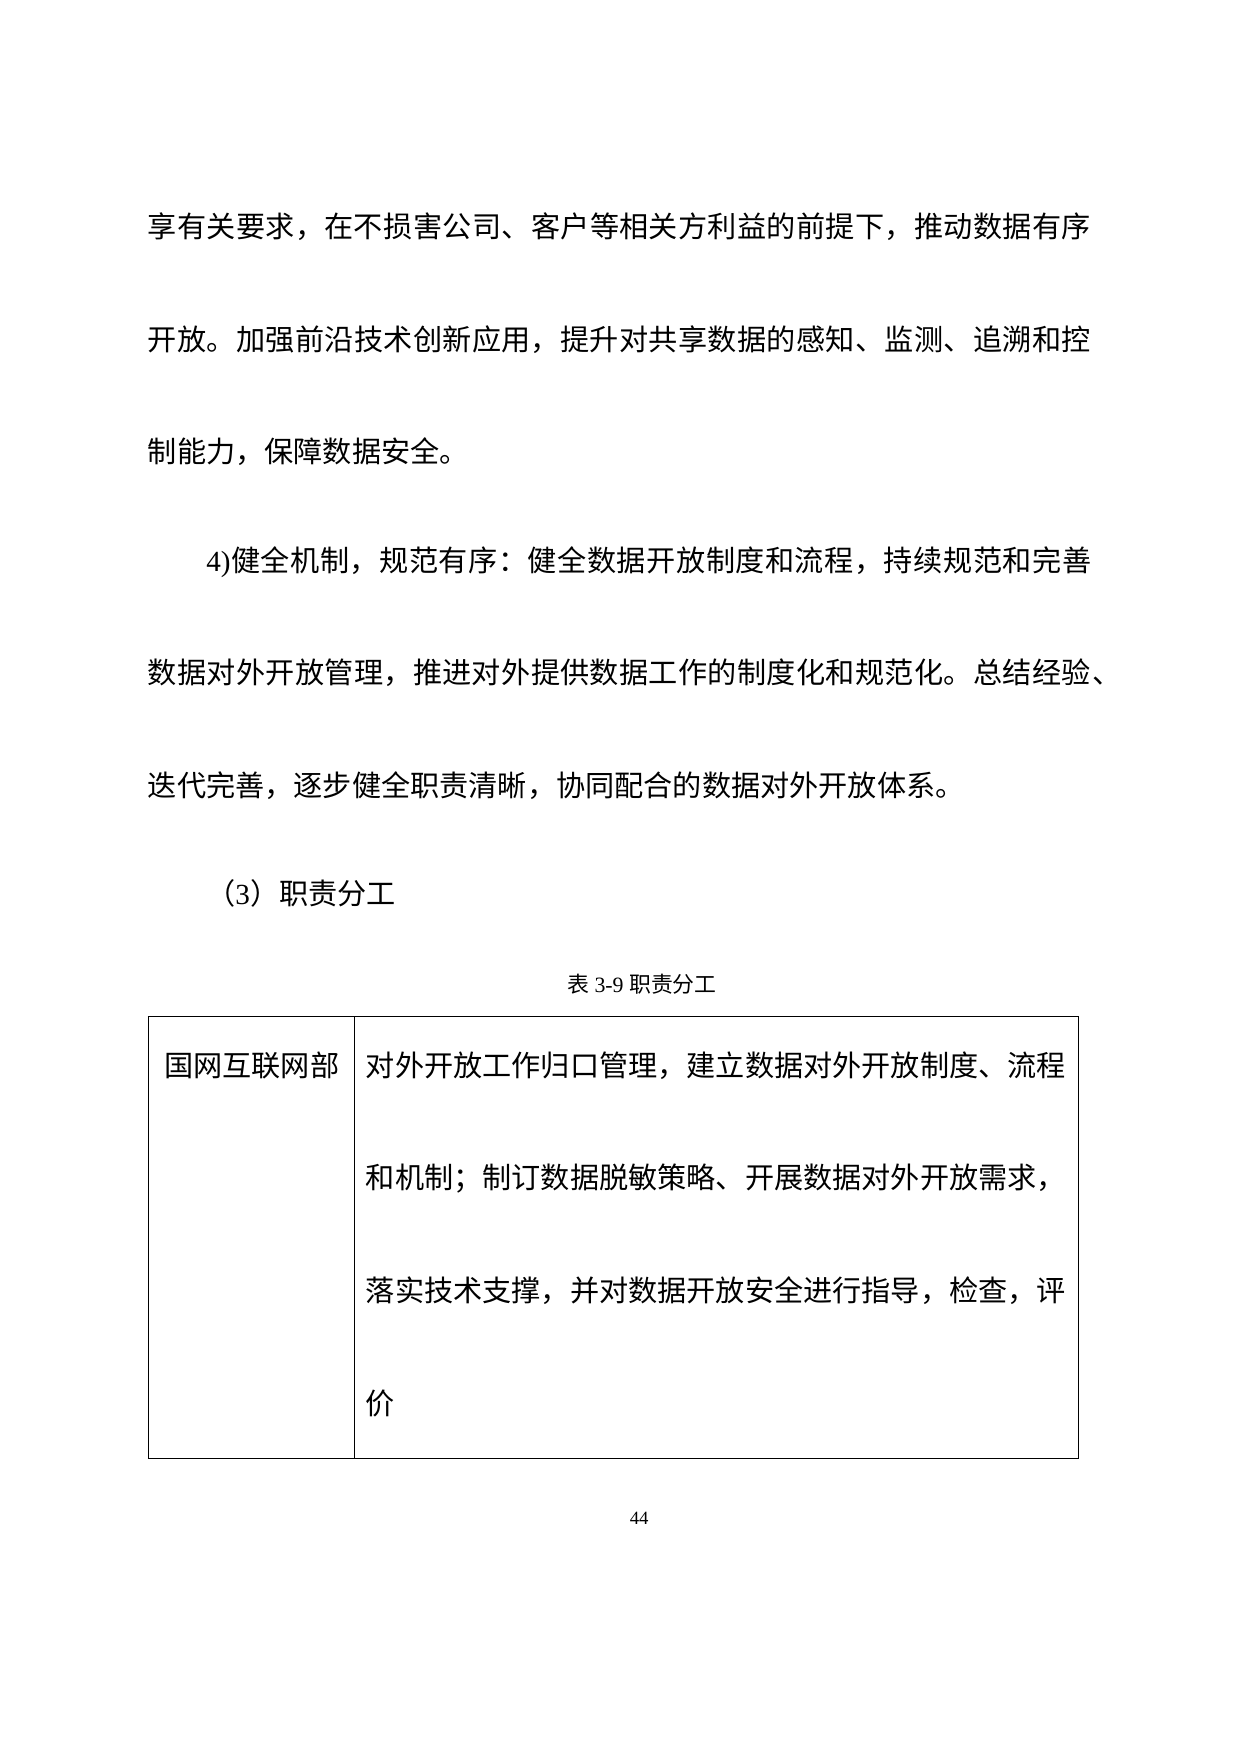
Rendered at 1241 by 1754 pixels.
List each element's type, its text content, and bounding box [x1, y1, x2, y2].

text （3）职责分工 [148, 858, 1092, 926]
table_header 对外开放工作归口管理，建立数据对外开放制度、流程和机制；制订数据脱敏策略、开展数据对外开放需求，落实技术支撑，并对数据开放安全进行指导，检查，评价 [355, 1017, 1078, 1458]
text 表 3-9 职责分工 [148, 966, 1092, 1000]
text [148, 191, 1092, 484]
table_header 国网互联网部 [149, 1017, 354, 1458]
text 4)健全机制，规范有序：健全数据开放制度和流程，持续规范和完善数据对外开放管理，推进对外提供数据工作的制度化和规范化。总结经验、迭代完善，逐步健全职责清晰，协同配合的数据对外开放体系。 [148, 524, 1092, 818]
